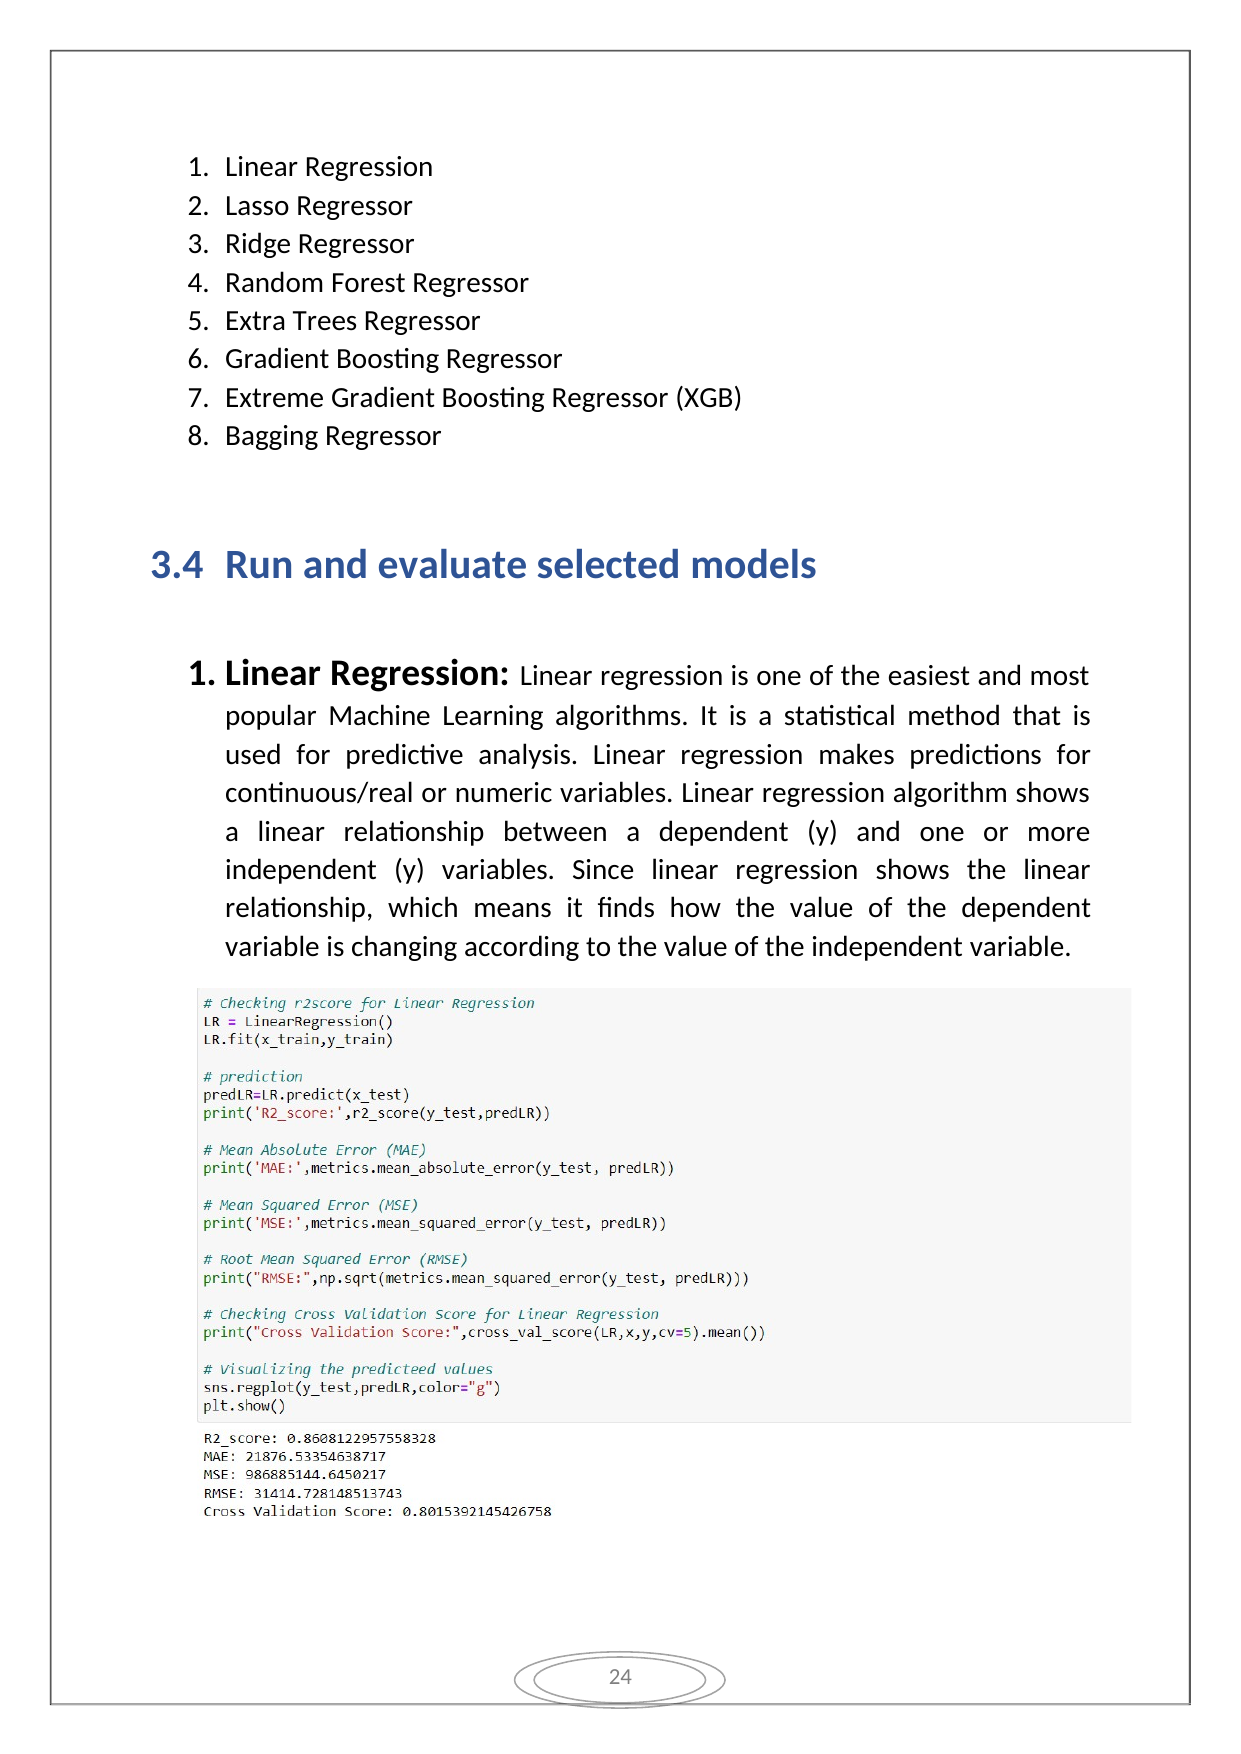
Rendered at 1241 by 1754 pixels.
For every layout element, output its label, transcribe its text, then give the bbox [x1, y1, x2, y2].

text 24 [420, 1662, 820, 1690]
list Ridge Regressor [187, 225, 1148, 261]
list Linear Regression: Linear regression is one of the easiest and most popular Machine Learning algorithms. It is a statistical method that is used for predictive analysis. Linear regression makes predictions for continuous/real or numeric variables. Linear regression algorithm shows a linear relationship between a dependent (y) and one or more independent (y) variables. Since linear regression shows the linear relationship, which means it finds how the value of the dependent variable is changing according to the value of the independent variable. [187, 649, 1091, 963]
list Extra Trees Regressor [187, 302, 1148, 338]
list Linear Regression [187, 148, 1148, 184]
list Extreme Gradient Boosting Regressor (XGB) [187, 379, 1148, 414]
picture [197, 988, 1132, 1516]
list Bagging Regressor [187, 417, 1148, 453]
subtitle Run and evaluate selected models [150, 538, 1148, 589]
list Random Forest Regressor [187, 264, 1148, 299]
list Lasso Regressor [187, 187, 1148, 222]
list Gradient Boosting Regressor [187, 340, 1148, 376]
